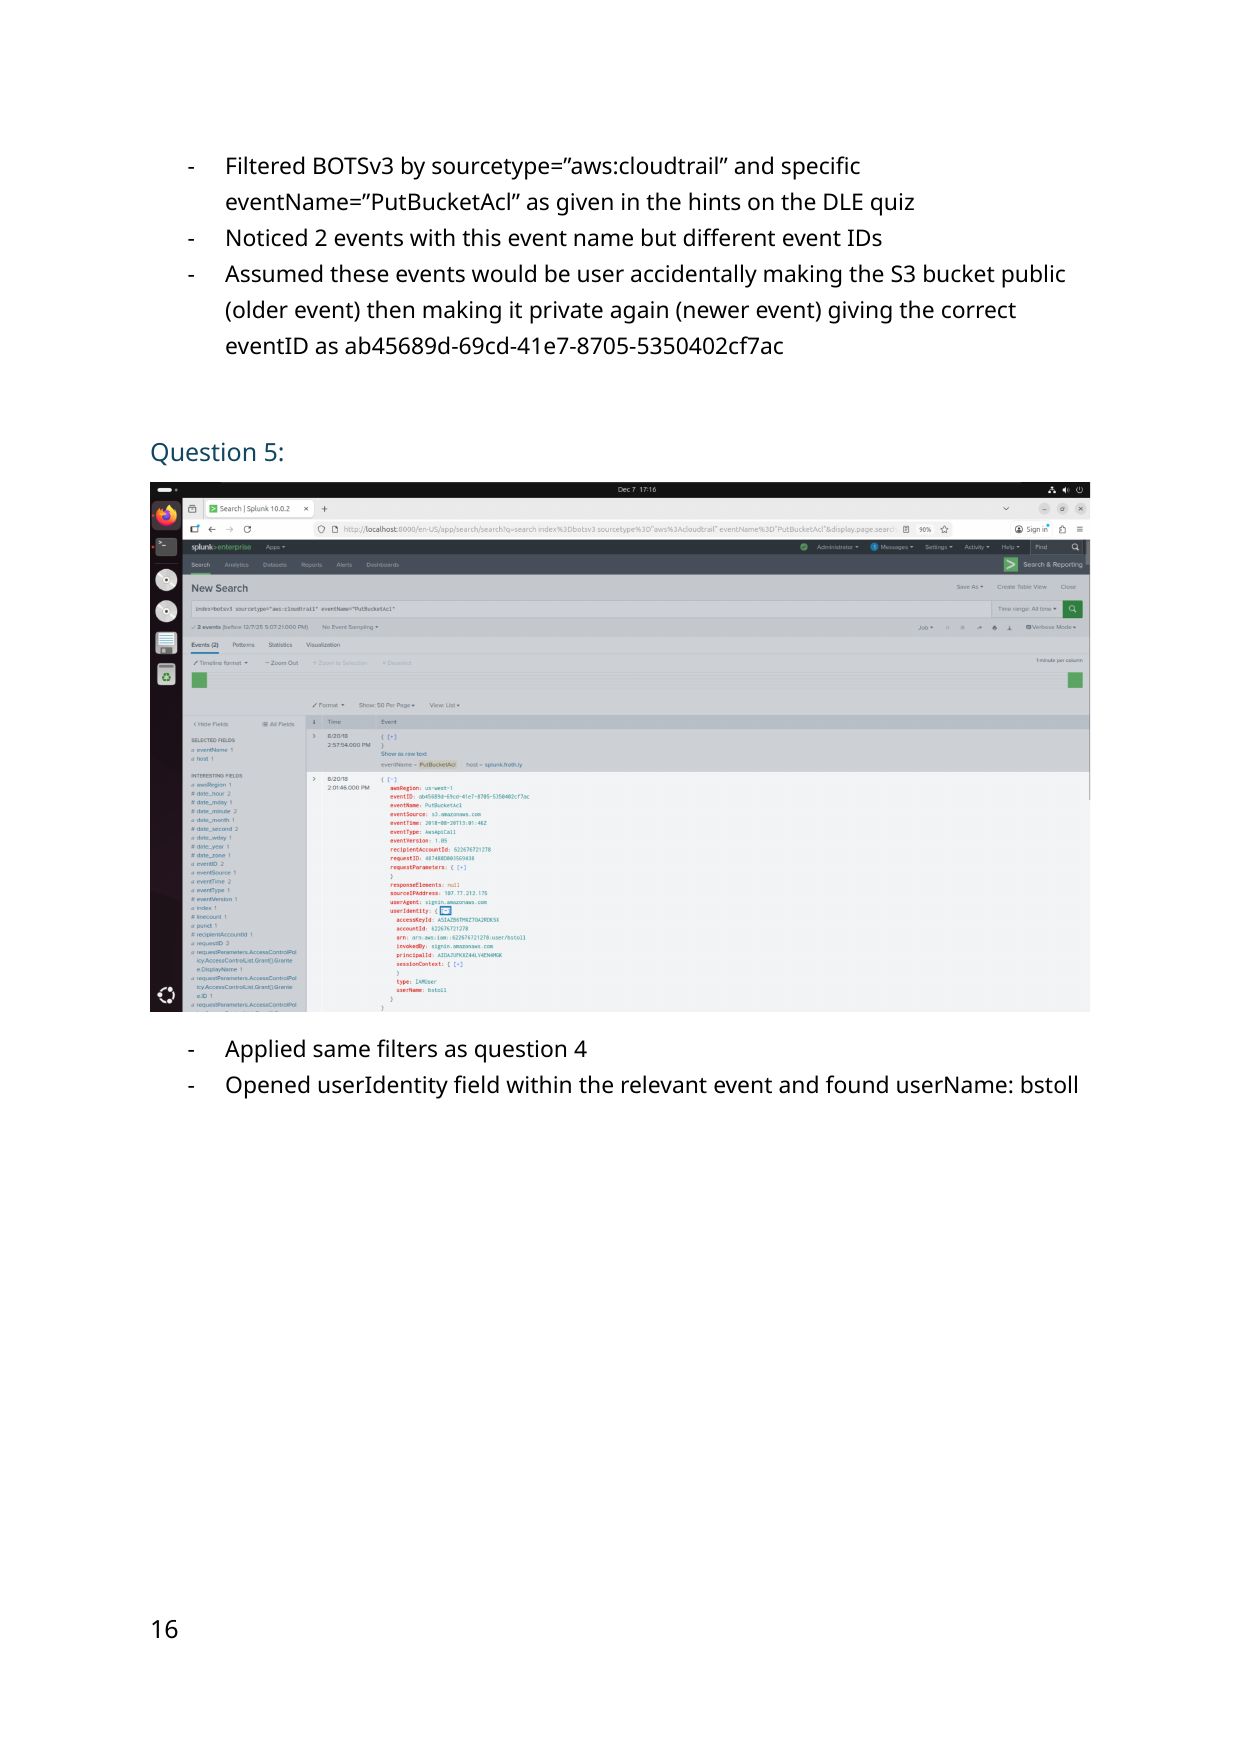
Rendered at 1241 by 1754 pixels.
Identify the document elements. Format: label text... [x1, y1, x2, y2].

list Noticed 2 events with this event name but different event IDs [187, 222, 1090, 253]
picture [150, 482, 1091, 1012]
subtitle Question 5: [150, 435, 1090, 469]
list Applied same filters as question 4 [187, 1033, 1090, 1064]
list Opened userIdentity field within the relevant event and found userName: bstoll [187, 1069, 1090, 1100]
list Assumed these events would be user accidentally making the S3 bucket public (older event) then making it private again (newer event) giving the correct eventID as ab45689d-69cd-41e7-8705-5350402cf7ac [187, 258, 1090, 361]
list Filtered BOTSv3 by sourcetype=”aws:cloudtrail” and specific eventName=”PutBucketAcl” as given in the hints on the DLE quiz [187, 150, 1090, 217]
